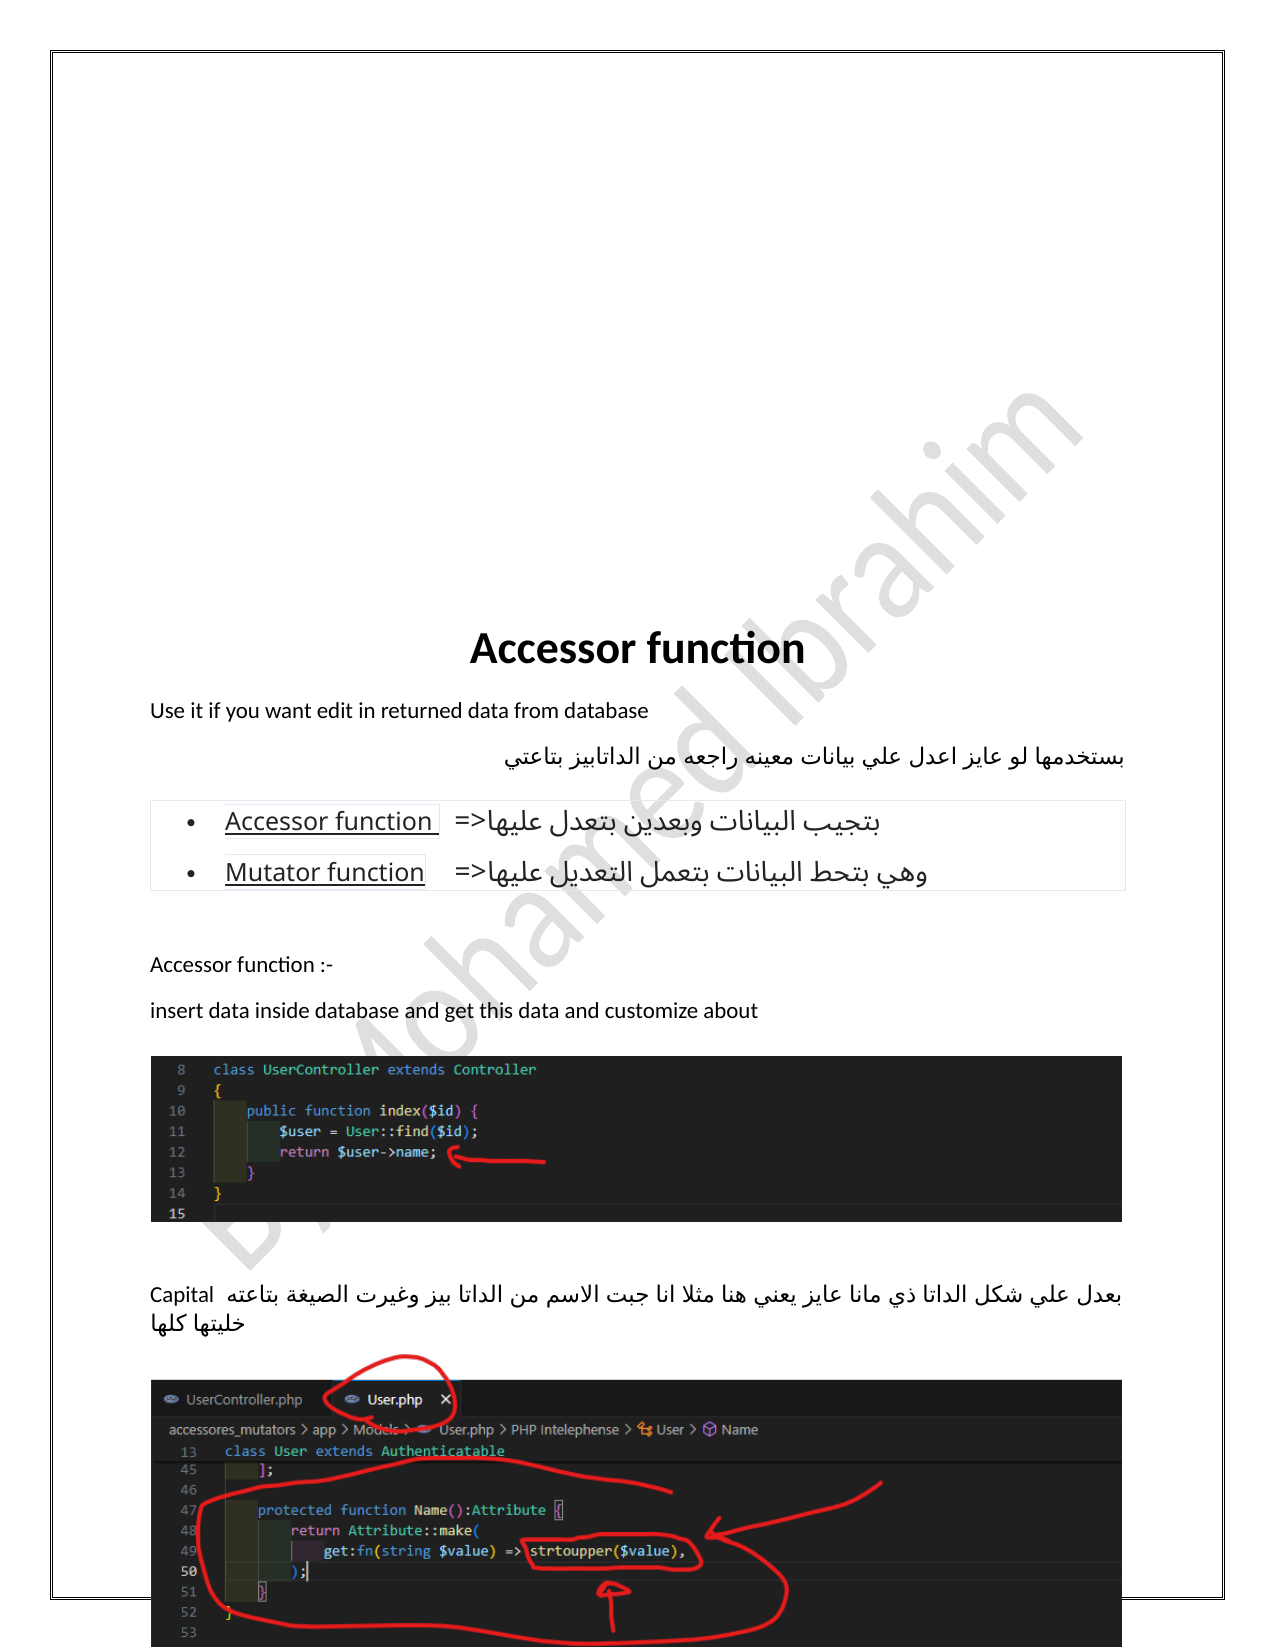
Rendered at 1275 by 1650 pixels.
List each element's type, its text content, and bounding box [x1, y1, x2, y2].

text Accessor function [150, 619, 1125, 675]
picture [150, 1056, 1122, 1222]
list Accessor function =>بتجيب البيانات وبعدين بتعدل عليها [151, 801, 1125, 839]
text Capital بعدل علي شكل الداتا ذي مانا عايز يعني هنا مثلا انا جبت الاسم من الداتا بيز وغيرت الصيغة بتاعته خليتها كلها [150, 1090, 1125, 1337]
text insert data inside database and get this data and customize about [150, 997, 1125, 1025]
picture [150, 1352, 1122, 1646]
text Accessor function :- [150, 950, 1125, 978]
list Mutator function =>وهي بتحط البيانات بتعمل التعديل عليها [151, 851, 1125, 890]
text بستخدمها لو عايز اعدل علي بيانات معينه راجعه من الداتابيز بتاعتي [150, 743, 1125, 769]
text Use it if you want edit in returned data from database [150, 696, 1125, 724]
